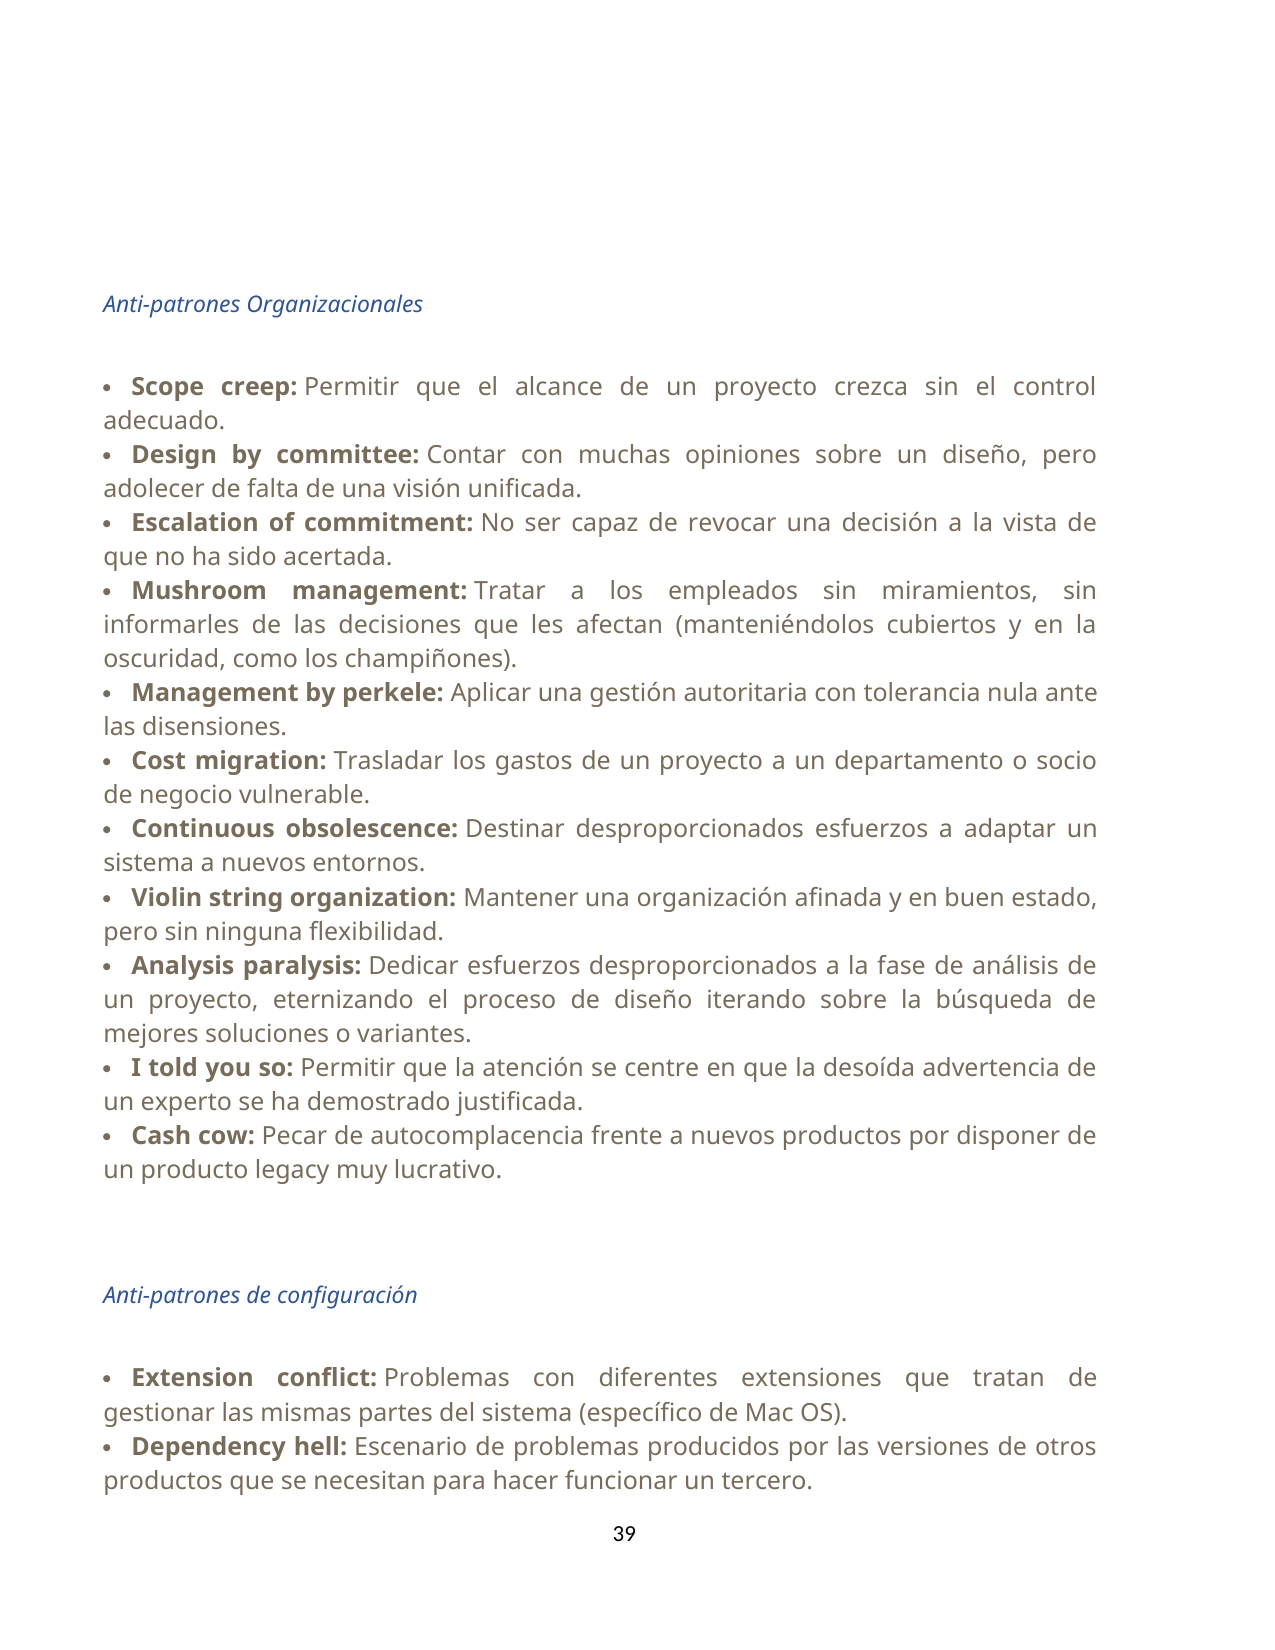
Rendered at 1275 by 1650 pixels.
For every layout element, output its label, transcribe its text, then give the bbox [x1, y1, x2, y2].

list Design by committee: Contar con muchas opiniones sobre un diseño, pero adolecer de falta de una visión unificada. [103, 436, 1098, 504]
list Analysis paralysis: Dedicar esfuerzos desproporcionados a la fase de análisis de un proyecto, eternizando el proceso de diseño iterando sobre la búsqueda de mejores soluciones o variantes. [103, 947, 1098, 1049]
list Escalation of commitment: No ser capaz de revocar una decisión a la vista de que no ha sido acertada. [103, 504, 1098, 573]
list Dependency hell: Escenario de problemas producidos por las versiones de otros productos que se necesitan para hacer funcionar un tercero. [103, 1428, 1098, 1496]
list I told you so: Permitir que la atención se centre en que la desoída advertencia de un experto se ha demostrado justificada. [103, 1049, 1098, 1118]
list Management by perkele: Aplicar una gestión autoritaria con tolerancia nula ante las disensiones. [103, 675, 1098, 743]
list Cash cow: Pecar de autocomplacencia frente a nuevos productos por disponer de un producto legacy muy lucrativo. [103, 1118, 1098, 1186]
list Scope creep: Permitir que el alcance de un proyecto crezca sin el control adecuado. [103, 368, 1098, 436]
list Cost migration: Trasladar los gastos de un proyecto a un departamento o socio de negocio vulnerable. [103, 743, 1098, 811]
list Extension conflict: Problemas con diferentes extensiones que tratan de gestionar las mismas partes del sistema (específico de Mac OS). [103, 1360, 1098, 1428]
list Violin string organization: Mantener una organización afinada y en buen estado, pero sin ninguna flexibilidad. [103, 879, 1098, 947]
list Mushroom management: Tratar a los empleados sin miramientos, sin informarles de las decisiones que les afectan (manteniéndolos cubiertos y en la oscuridad, como los champiñones). [103, 573, 1098, 675]
subtitle Anti-patrones de configuración [103, 1279, 1098, 1311]
list Continuous obsolescence: Destinar desproporcionados esfuerzos a adaptar un sistema a nuevos entornos. [103, 811, 1098, 879]
subtitle Anti-patrones Organizacionales [103, 288, 1098, 319]
